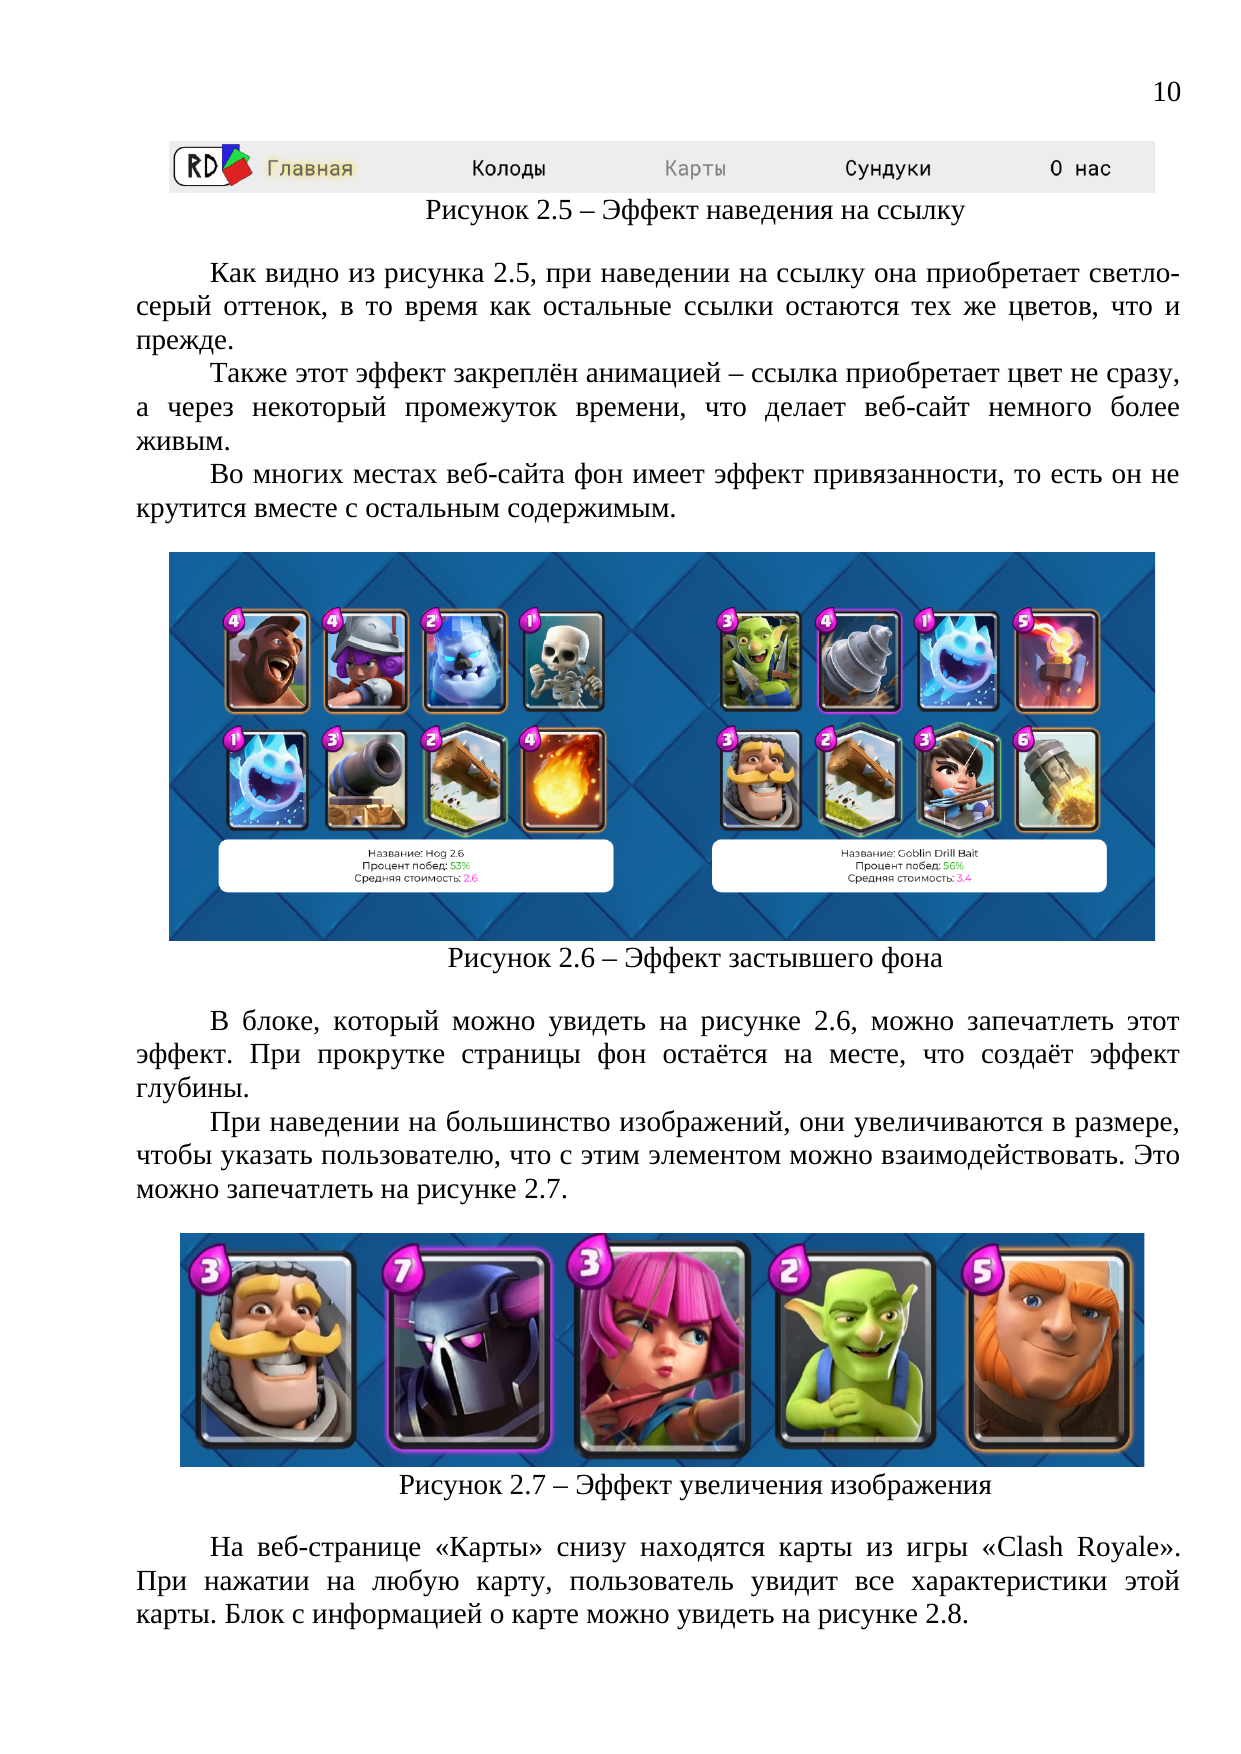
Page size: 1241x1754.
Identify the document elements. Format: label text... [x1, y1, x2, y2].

text Как видно из рисунка 2.5, при наведении на ссылку она приобретает светло-серый оттенок, в то время как остальные ссылки остаются тех же цветов, что и прежде. [136, 255, 1181, 356]
picture [169, 141, 1156, 193]
text При наведении на большинство изображений, они увеличиваются в размере, чтобы указать пользователю, что с этим элементом можно взаимодействовать. Это можно запечатлеть на рисунке 2.7. [136, 1104, 1181, 1204]
text Рисунок 2.7 – Эффект увеличения изображения [136, 1467, 1181, 1500]
text На веб-странице «Карты» снизу находятся карты из игры «Clash Royale». При нажатии на любую карту, пользователь увидит все характеристики этой карты. Блок с информацией о карте можно увидеть на рисунке 2.8. [136, 1529, 1181, 1630]
text Рисунок 2.5 – Эффект наведения на ссылку [136, 192, 1181, 226]
text Рисунок 2.6 – Эффект застывшего фона [136, 940, 1181, 974]
picture [169, 552, 1156, 941]
text В блоке, который можно увидеть на рисунке 2.6, можно запечатлеть этот эффект. При прокрутке страницы фон остаётся на месте, что создаёт эффект глубины. [136, 1003, 1181, 1104]
picture [180, 1233, 1145, 1467]
text Во многих местах веб-сайта фон имеет эффект привязанности, то есть он не крутится вместе с остальным содержимым. [136, 456, 1181, 523]
text Также этот эффект закреплён анимацией – ссылка приобретает цвет не сразу, а через некоторый промежуток времени, что делает веб-сайт немного более живым. [136, 356, 1181, 456]
